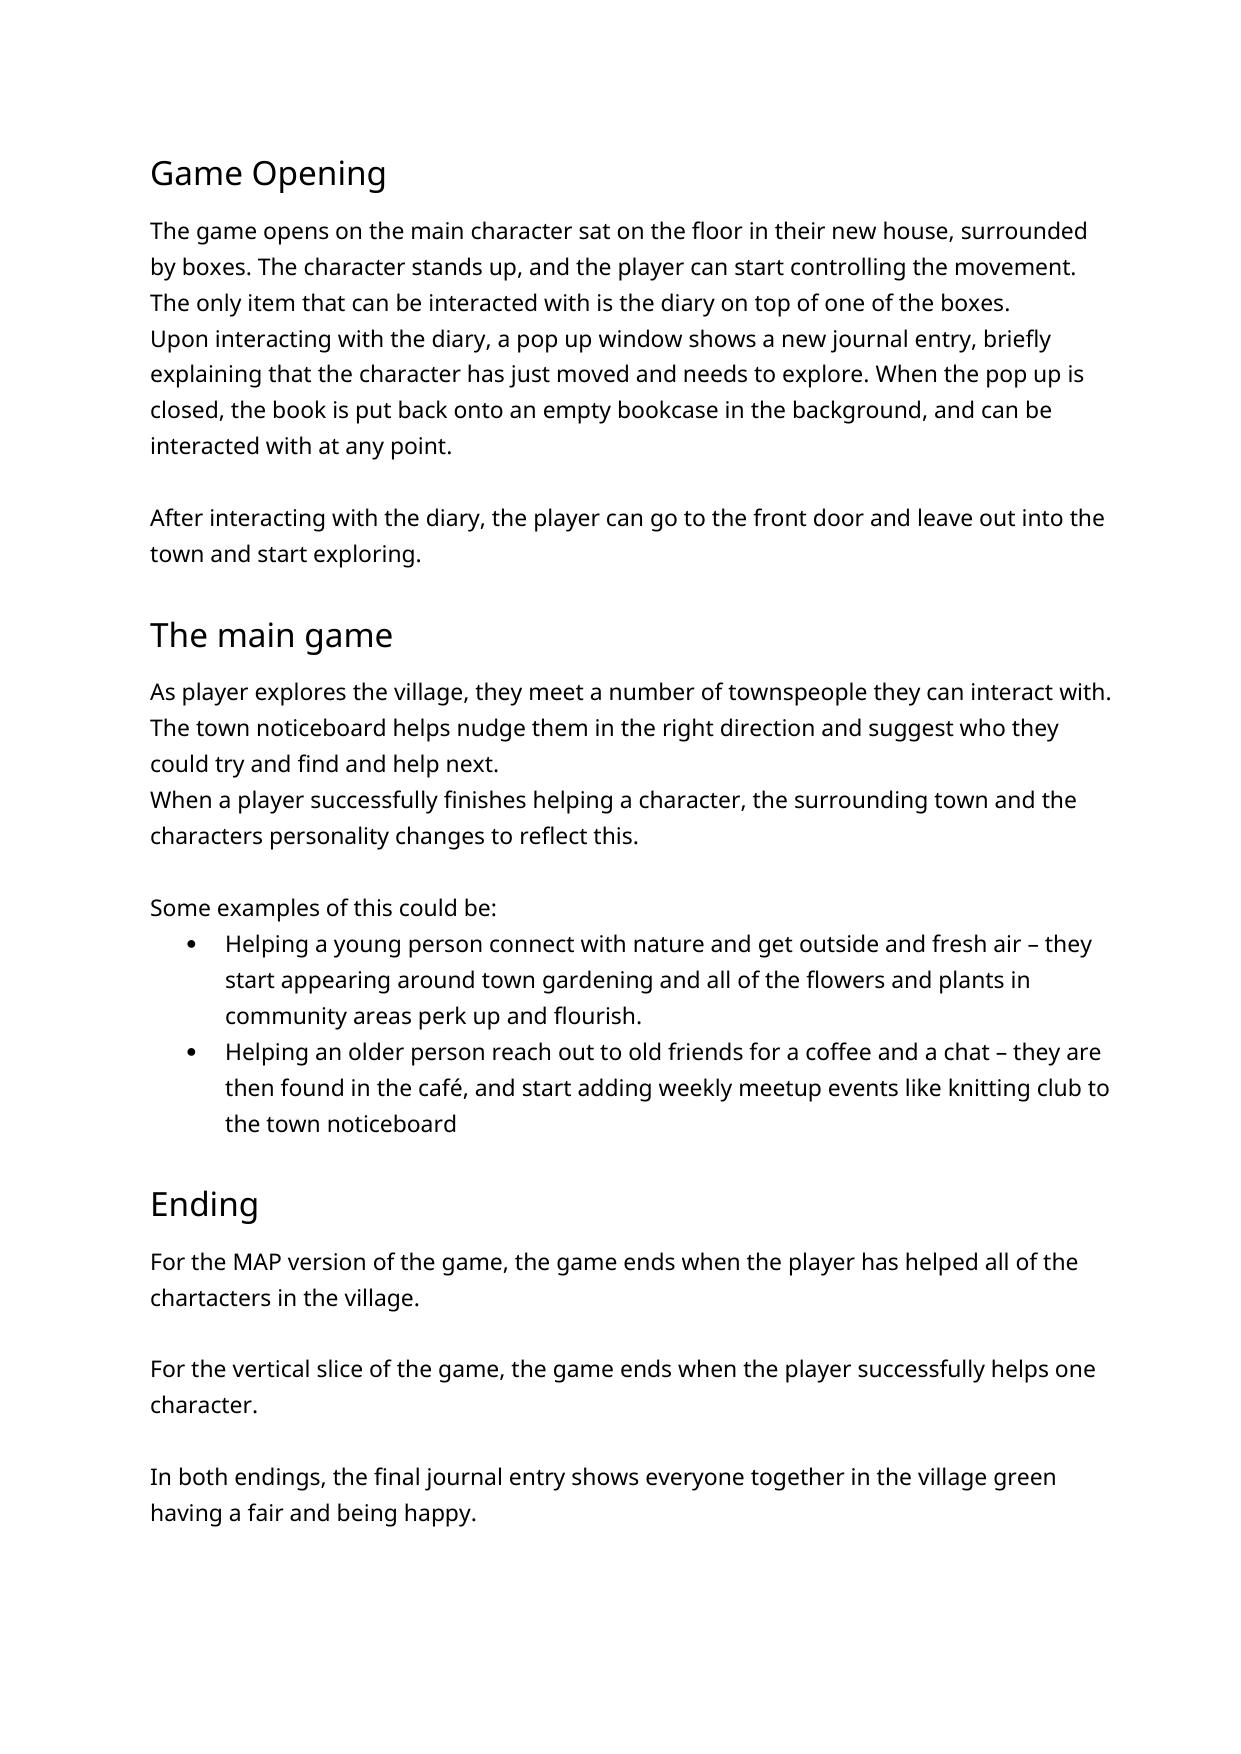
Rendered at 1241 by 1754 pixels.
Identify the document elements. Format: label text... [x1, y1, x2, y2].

text Some examples of this could be: [150, 892, 1115, 923]
text After interacting with the diary, the player can go to the front door and leave out into the town and start exploring. [150, 502, 1115, 569]
subtitle Game Opening [150, 150, 1115, 195]
list Helping an older person reach out to old friends for a coffee and a chat – they are then found in the café, and start adding weekly meetup events like knitting club to the town noticeboard [187, 1036, 1115, 1139]
text In both endings, the final journal entry shows everyone together in the village green having a fair and being happy. [150, 1461, 1115, 1528]
subtitle Ending [150, 1181, 1115, 1226]
text For the vertical slice of the game, the game ends when the player successfully helps one character. [150, 1353, 1115, 1421]
list Helping a young person connect with nature and get outside and fresh air – they start appearing around town gardening and all of the flowers and plants in community areas perk up and flourish. [187, 928, 1115, 1031]
text Upon interacting with the diary, a pop up window shows a new journal entry, briefly explaining that the character has just moved and needs to explore. When the pop up is closed, the book is put back onto an empty bookcase in the background, and can be interacted with at any point. [150, 322, 1115, 462]
text The game opens on the main character sat on the floor in their new house, surrounded by boxes. The character stands up, and the player can start controlling the movement. The only item that can be interacted with is the diary on top of one of the boxes. [150, 215, 1115, 318]
text As player explores the village, they meet a number of townspeople they can interact with. The town noticeboard helps nudge them in the right direction and suggest who they could try and find and help next. When a player successfully finishes helping a character, the surrounding town and the characters personality changes to reflect this. [150, 676, 1115, 851]
text For the MAP version of the game, the game ends when the player has helped all of the chartacters in the village. [150, 1246, 1115, 1313]
subtitle The main game [150, 612, 1115, 657]
